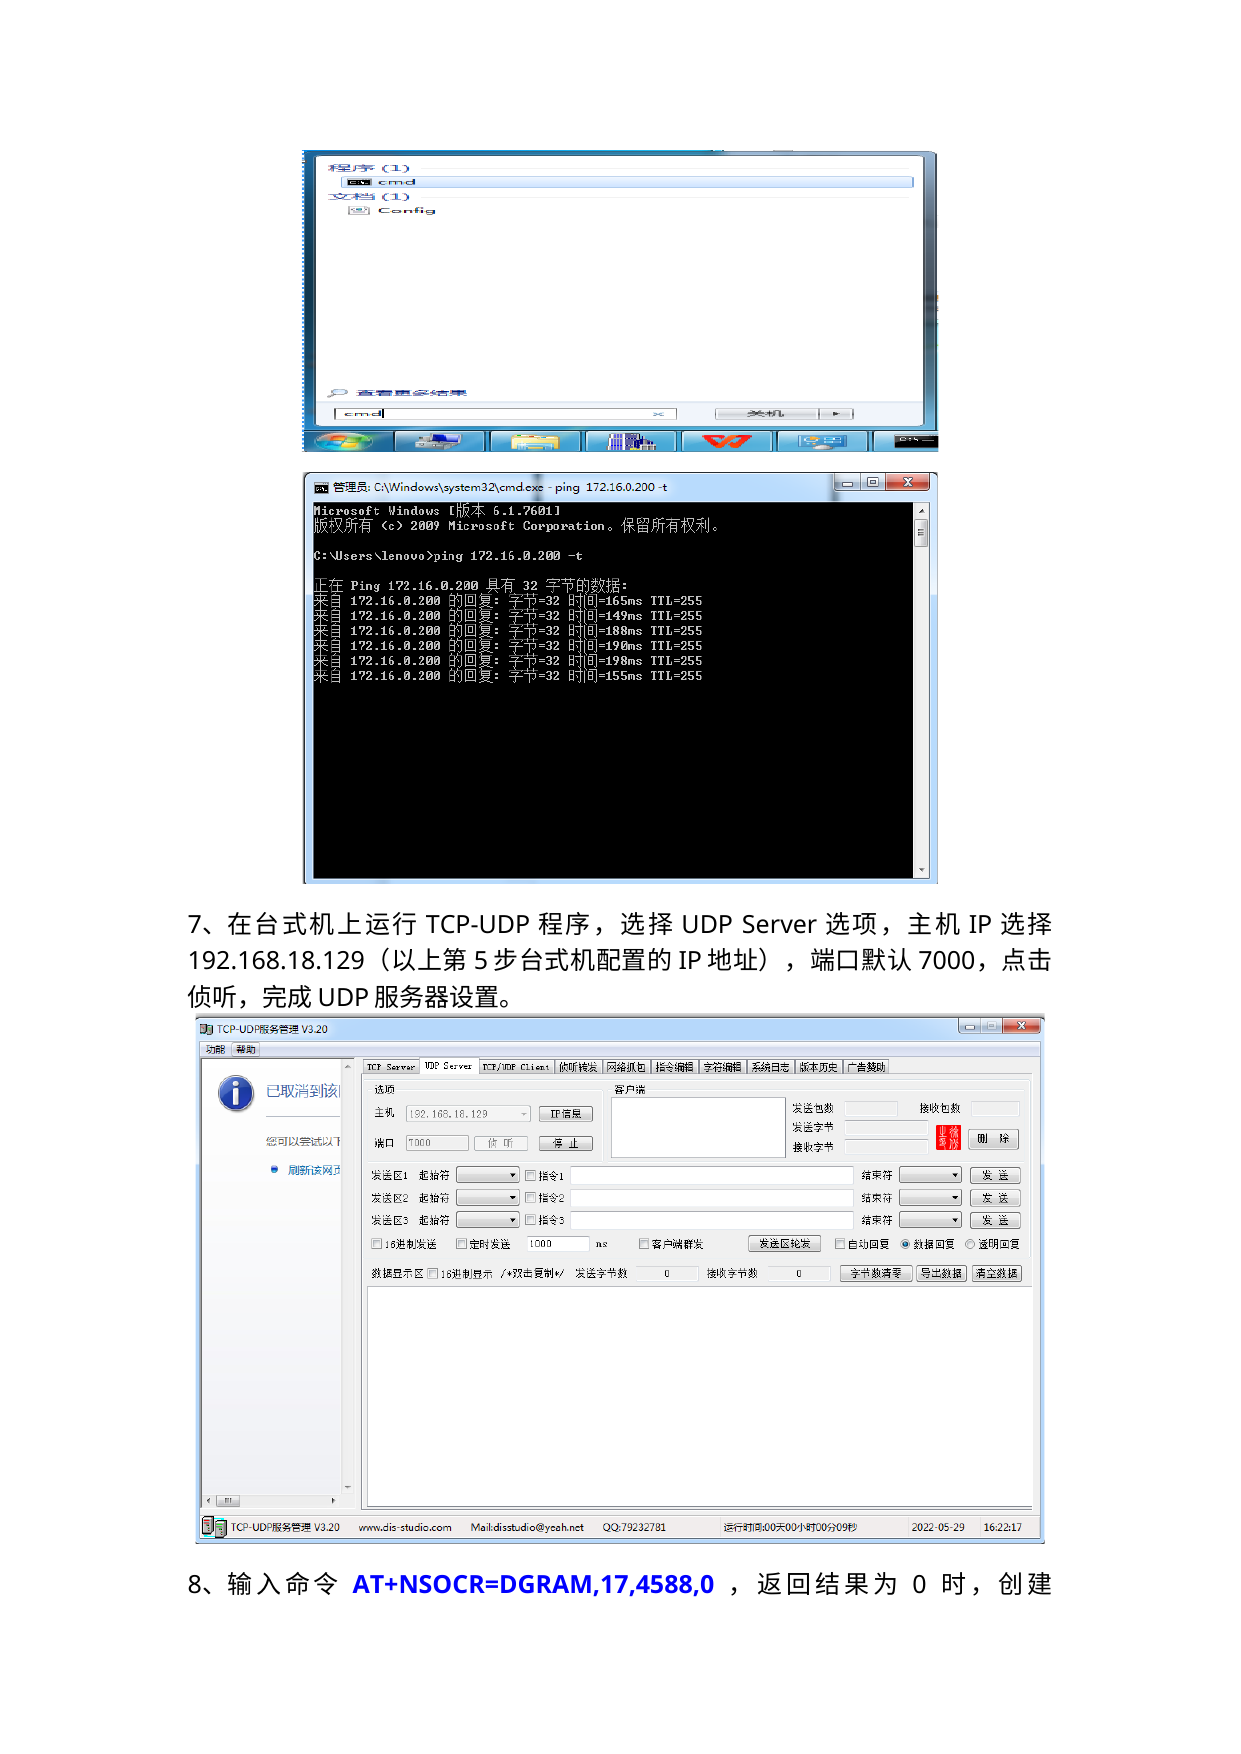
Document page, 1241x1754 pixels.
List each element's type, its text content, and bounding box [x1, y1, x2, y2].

picture [301, 150, 939, 452]
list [187, 1564, 1053, 1601]
list 在台式机上运行TCP-UDP程序，选择UDP Server选项，主机IP选择192.168.18.129（以上第5步台式机配置的IP地址），端口默认7000，点击侦听，完成UDP服务器设置。 [187, 904, 1053, 1013]
picture [195, 1013, 1045, 1544]
picture [302, 472, 938, 884]
